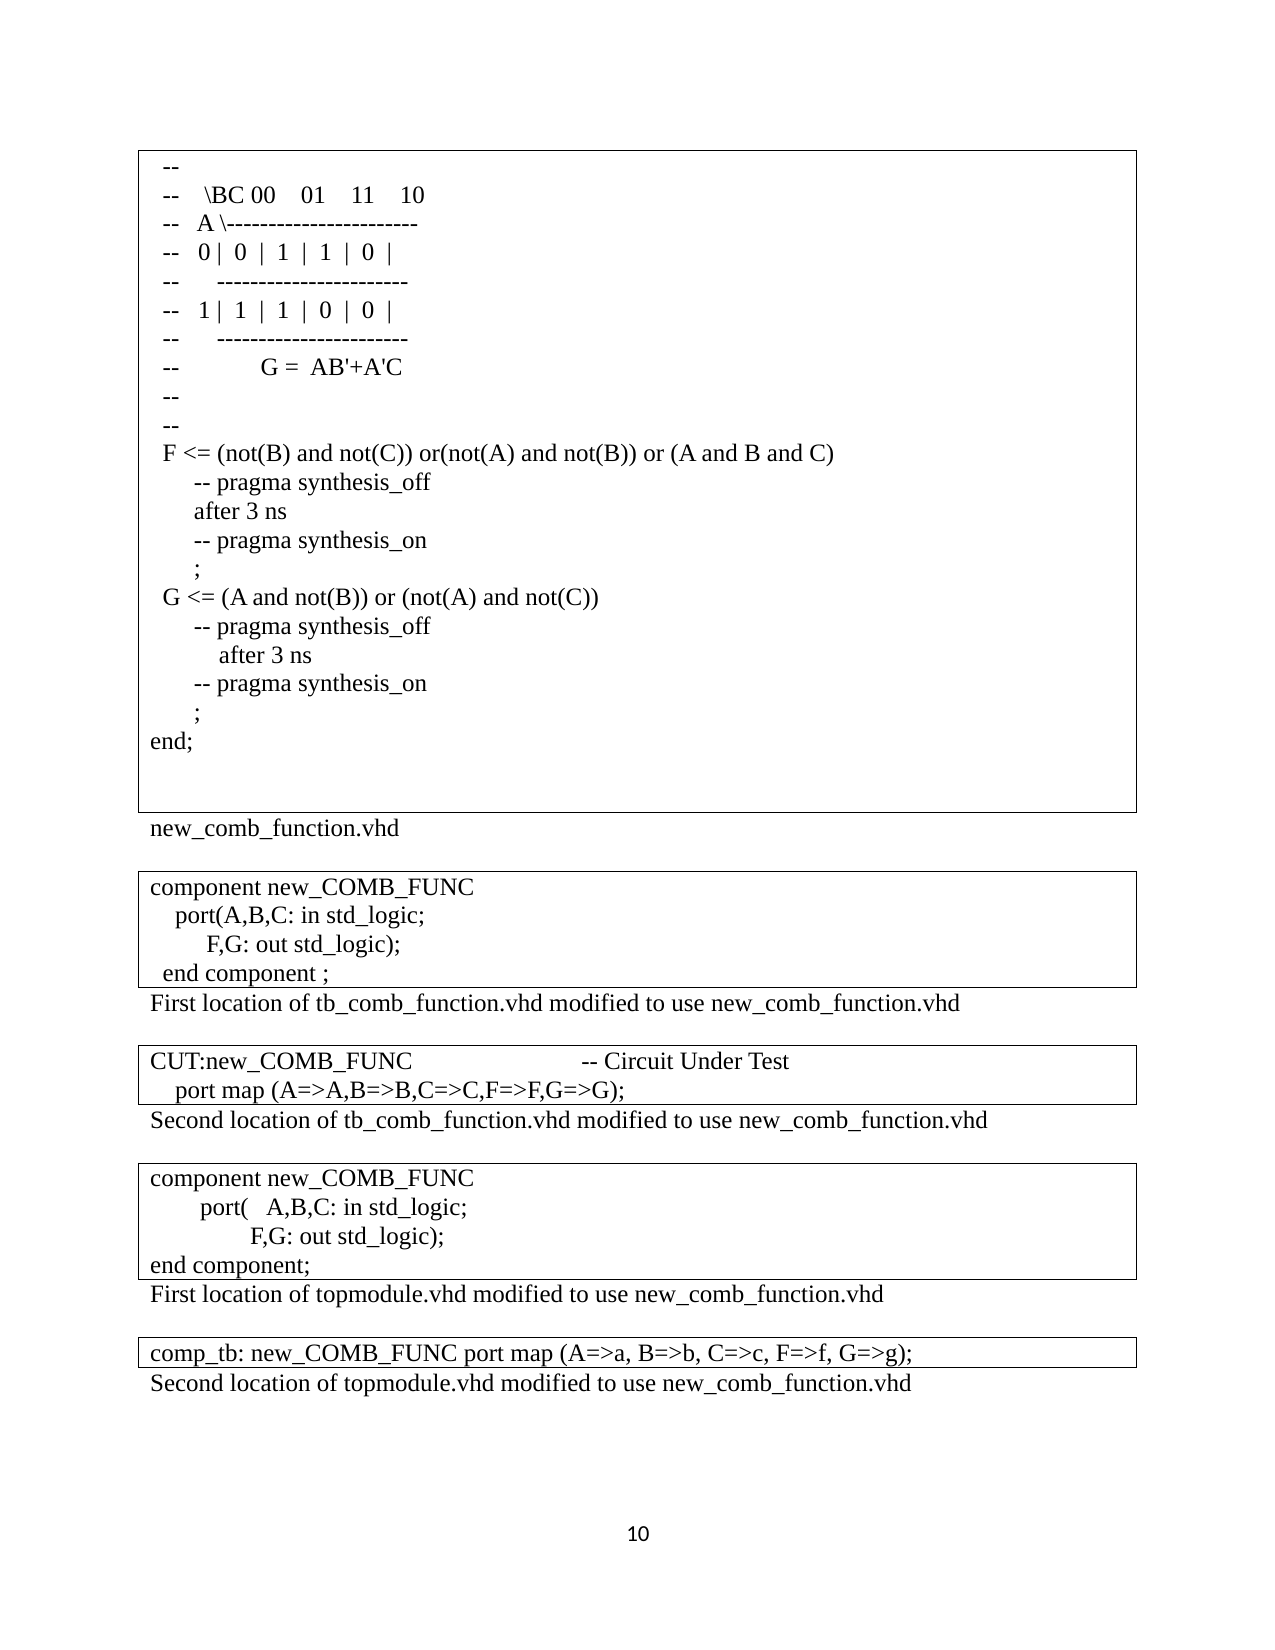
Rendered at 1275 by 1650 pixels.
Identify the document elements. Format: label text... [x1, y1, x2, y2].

text Second location of topmodule.vhd modified to use new_comb_function.vhd [150, 1368, 1125, 1397]
text Second location of tb_comb_function.vhd modified to use new_comb_function.vhd [150, 1105, 1125, 1134]
text new_comb_function.vhd [150, 813, 1125, 842]
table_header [139, 151, 1136, 812]
table_header component new_COMB_FUNC port( A,B,C: in std_logic; F,G: out std_logic); end component; [139, 1164, 1136, 1278]
table_header CUT:new_COMB_FUNC -- Circuit Under Test port map (A=>A,B=>B,C=>C,F=>F,G=>G); [139, 1046, 1136, 1104]
table_header component new_COMB_FUNC port(A,B,C: in std_logic; F,G: out std_logic); end component ; [139, 872, 1136, 987]
table_header comp_tb: new_COMB_FUNC port map (A=>a, B=>b, C=>c, F=>f, G=>g); [139, 1338, 1136, 1367]
text First location of tb_comb_function.vhd modified to use new_comb_function.vhd [150, 988, 1125, 1017]
text First location of topmodule.vhd modified to use new_comb_function.vhd [150, 1280, 1125, 1308]
